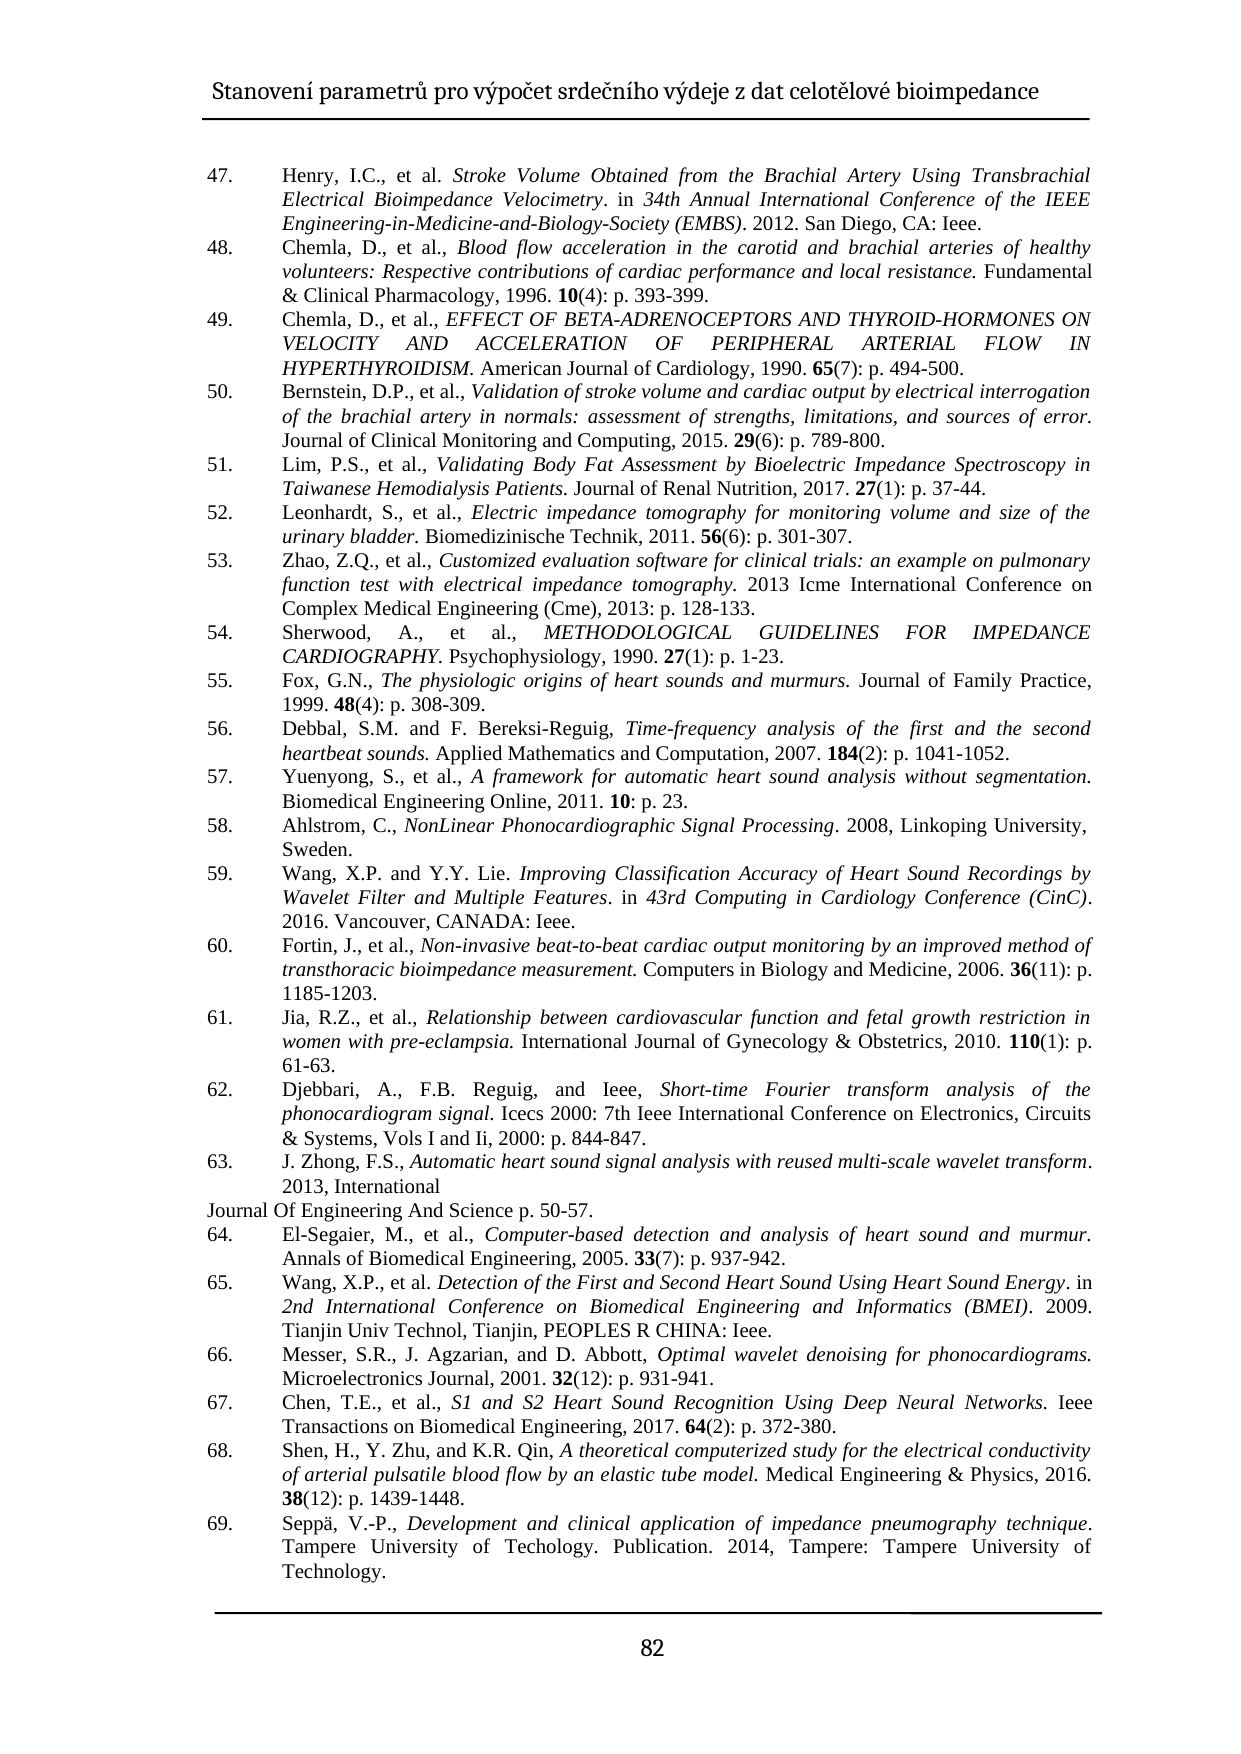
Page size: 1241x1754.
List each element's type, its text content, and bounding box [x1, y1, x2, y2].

text 61. Jia, R.Z., et al., Relationship between cardiovascular function and fetal growth restriction in women with pre-eclampsia. International Journal of Gynecology & Obstetrics, 2010. 110(1): p. 61-63. [207, 1005, 1092, 1077]
text 48. Chemla, D., et al., Blood flow acceleration in the carotid and brachial arteries of healthy volunteers: Respective contributions of cardiac performance and local resistance. Fundamental & Clinical Pharmacology, 1996. 10(4): p. 393-399. [207, 235, 1092, 307]
text 49. Chemla, D., et al., EFFECT OF BETA-ADRENOCEPTORS AND THYROID-HORMONES ON VELOCITY AND ACCELERATION OF PERIPHERAL ARTERIAL FLOW IN HYPERTHYROIDISM. American Journal of Cardiology, 1990. 65(7): p. 494-500. [207, 307, 1092, 379]
text 60. Fortin, J., et al., Non-invasive beat-to-beat cardiac output monitoring by an improved method of transthoracic bioimpedance measurement. Computers in Biology and Medicine, 2006. 36(11): p. 1185-1203. [207, 933, 1092, 1005]
text 54. Sherwood, A., et al., METHODOLOGICAL GUIDELINES FOR IMPEDANCE CARDIOGRAPHY. Psychophysiology, 1990. 27(1): p. 1-23. [207, 620, 1092, 668]
text 50. Bernstein, D.P., et al., Validation of stroke volume and cardiac output by electrical interrogation of the brachial artery in normals: assessment of strengths, limitations, and sources of error. Journal of Clinical Monitoring and Computing, 2015. 29(6): p. 789-800. [207, 379, 1092, 452]
text 63. J. Zhong, F.S., Automatic heart sound signal analysis with reused multi-scale wavelet transform. 2013, International [207, 1149, 1092, 1198]
text 58. Ahlstrom, C., NonLinear Phonocardiographic Signal Processing. 2008, Linkoping University, Sweden. [207, 813, 1092, 861]
text 65. Wang, X.P., et al. Detection of the First and Second Heart Sound Using Heart Sound Energy. in 2nd International Conference on Biomedical Engineering and Informatics (BMEI). 2009. Tianjin Univ Technol, Tianjin, PEOPLES R CHINA: Ieee. [207, 1270, 1092, 1342]
text 59. Wang, X.P. and Y.Y. Lie. Improving Classification Accuracy of Heart Sound Recordings by Wavelet Filter and Multiple Features. in 43rd Computing in Cardiology Conference (CinC). 2016. Vancouver, CANADA: Ieee. [207, 861, 1092, 933]
text 69. Seppä, V.-P., Development and clinical application of impedance pneumography technique. Tampere University of Techology. Publication. 2014, Tampere: Tampere University of Technology. [207, 1510, 1092, 1583]
text 53. Zhao, Z.Q., et al., Customized evaluation software for clinical trials: an example on pulmonary function test with electrical impedance tomography. 2013 Icme International Conference on Complex Medical Engineering (Cme), 2013: p. 128-133. [207, 548, 1092, 620]
text 55. Fox, G.N., The physiologic origins of heart sounds and murmurs. Journal of Family Practice, 1999. 48(4): p. 308-309. [207, 668, 1092, 716]
text 56. Debbal, S.M. and F. Bereksi-Reguig, Time-frequency analysis of the first and the second heartbeat sounds. Applied Mathematics and Computation, 2007. 184(2): p. 1041-1052. [207, 716, 1092, 764]
text 52. Leonhardt, S., et al., Electric impedance tomography for monitoring volume and size of the urinary bladder. Biomedizinische Technik, 2011. 56(6): p. 301-307. [207, 500, 1092, 548]
text 47. Henry, I.C., et al. Stroke Volume Obtained from the Brachial Artery Using Transbrachial Electrical Bioimpedance Velocimetry. in 34th Annual International Conference of the IEEE Engineering-in-Medicine-and-Biology-Society (EMBS). 2012. San Diego, CA: Ieee. [207, 163, 1092, 235]
text 68. Shen, H., Y. Zhu, and K.R. Qin, A theoretical computerized study for the electrical conductivity of arterial pulsatile blood flow by an elastic tube model. Medical Engineering & Physics, 2016. 38(12): p. 1439-1448. [207, 1438, 1092, 1510]
text 66. Messer, S.R., J. Agzarian, and D. Abbott, Optimal wavelet denoising for phonocardiograms. Microelectronics Journal, 2001. 32(12): p. 931-941. [207, 1342, 1092, 1390]
text 67. Chen, T.E., et al., S1 and S2 Heart Sound Recognition Using Deep Neural Networks. Ieee Transactions on Biomedical Engineering, 2017. 64(2): p. 372-380. [207, 1390, 1092, 1438]
text 64. El-Segaier, M., et al., Computer-based detection and analysis of heart sound and murmur. Annals of Biomedical Engineering, 2005. 33(7): p. 937-942. [207, 1222, 1092, 1270]
text 57. Yuenyong, S., et al., A framework for automatic heart sound analysis without segmentation. Biomedical Engineering Online, 2011. 10: p. 23. [207, 764, 1092, 813]
text 62. Djebbari, A., F.B. Reguig, and Ieee, Short-time Fourier transform analysis of the phonocardiogram signal. Icecs 2000: 7th Ieee International Conference on Electronics, Circuits & Systems, Vols I and Ii, 2000: p. 844-847. [207, 1077, 1092, 1149]
text 51. Lim, P.S., et al., Validating Body Fat Assessment by Bioelectric Impedance Spectroscopy in Taiwanese Hemodialysis Patients. Journal of Renal Nutrition, 2017. 27(1): p. 37-44. [207, 452, 1092, 500]
text Journal Of Engineering And Science p. 50-57. [207, 1198, 1092, 1222]
